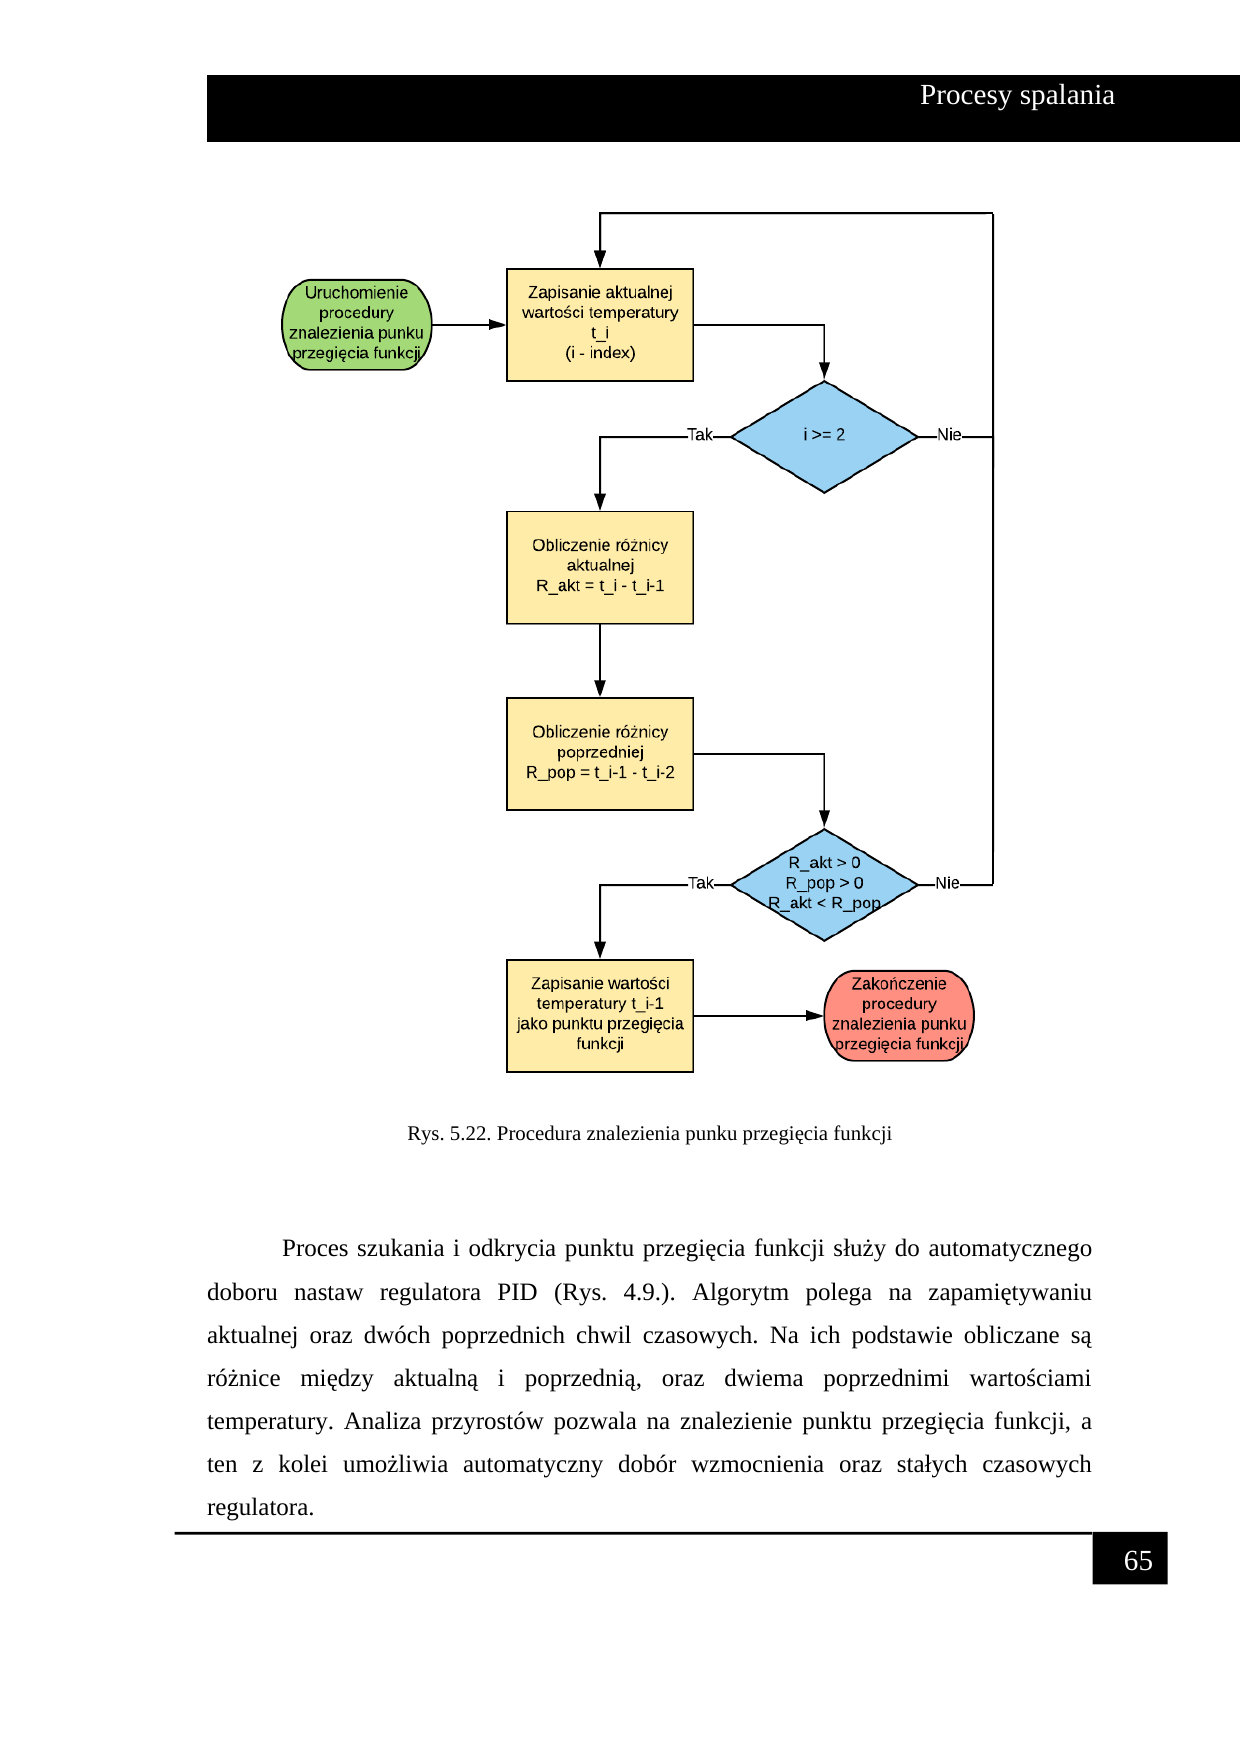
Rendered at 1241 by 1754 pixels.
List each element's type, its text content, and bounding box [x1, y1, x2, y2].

picture [273, 202, 1026, 1090]
text Rys. 5.22. Procedura znalezienia punku przegięcia funkcji [207, 1121, 1092, 1145]
text Proces szukania i odkrycia punktu przegięcia funkcji służy do automatycznego doboru nastaw regulatora PID (Rys. 4.9.). Algorytm polega na zapamiętywaniu aktualnej oraz dwóch poprzednich chwil czasowych. Na ich podstawie obliczane są różnice między aktualną i poprzednią, oraz dwiema poprzednimi wartościami temperatury. Analiza przyrostów pozwala na znalezienie punktu przegięcia funkcji, a ten z kolei umożliwia automatyczny dobór wzmocnienia oraz stałych czasowych regulatora. [207, 1233, 1092, 1521]
